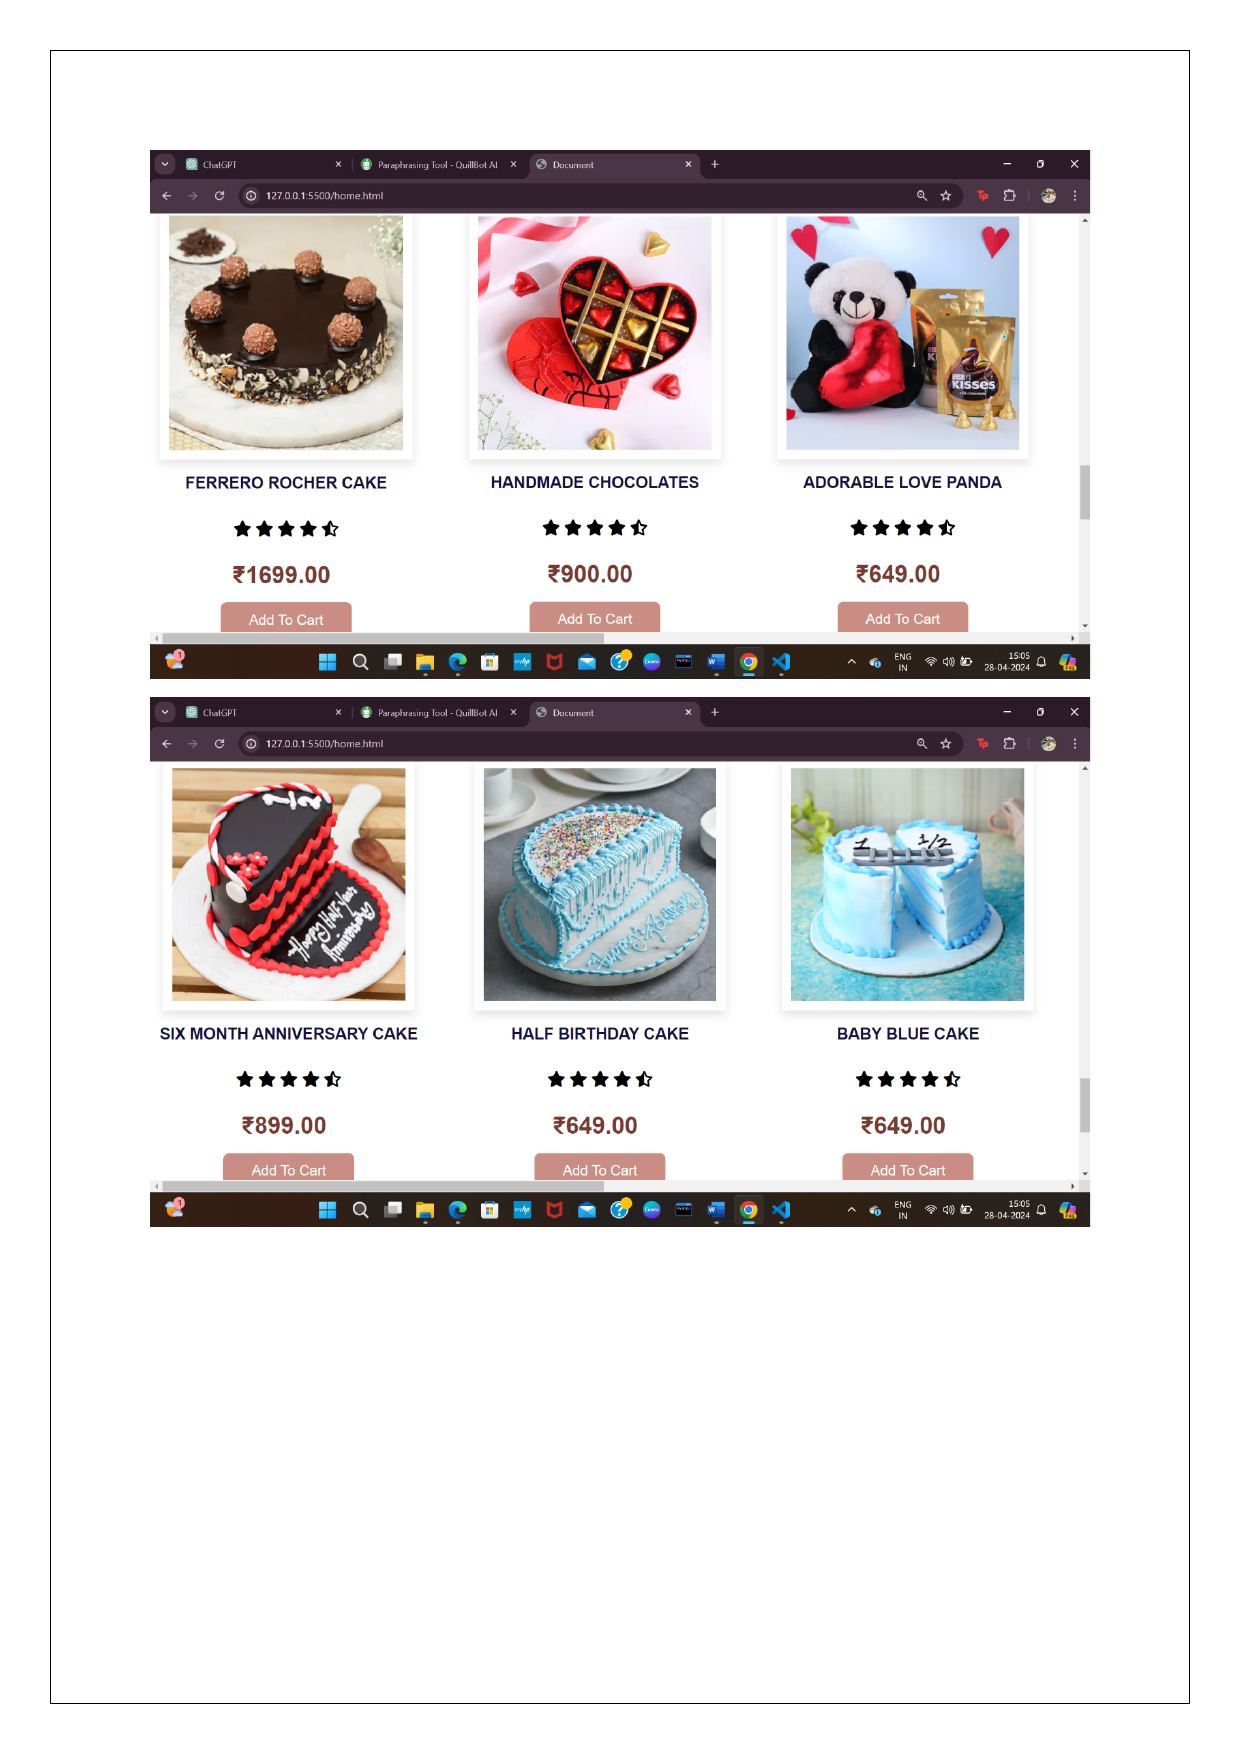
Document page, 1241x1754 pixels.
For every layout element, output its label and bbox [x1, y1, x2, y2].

picture [150, 150, 1091, 679]
picture [150, 697, 1091, 1227]
